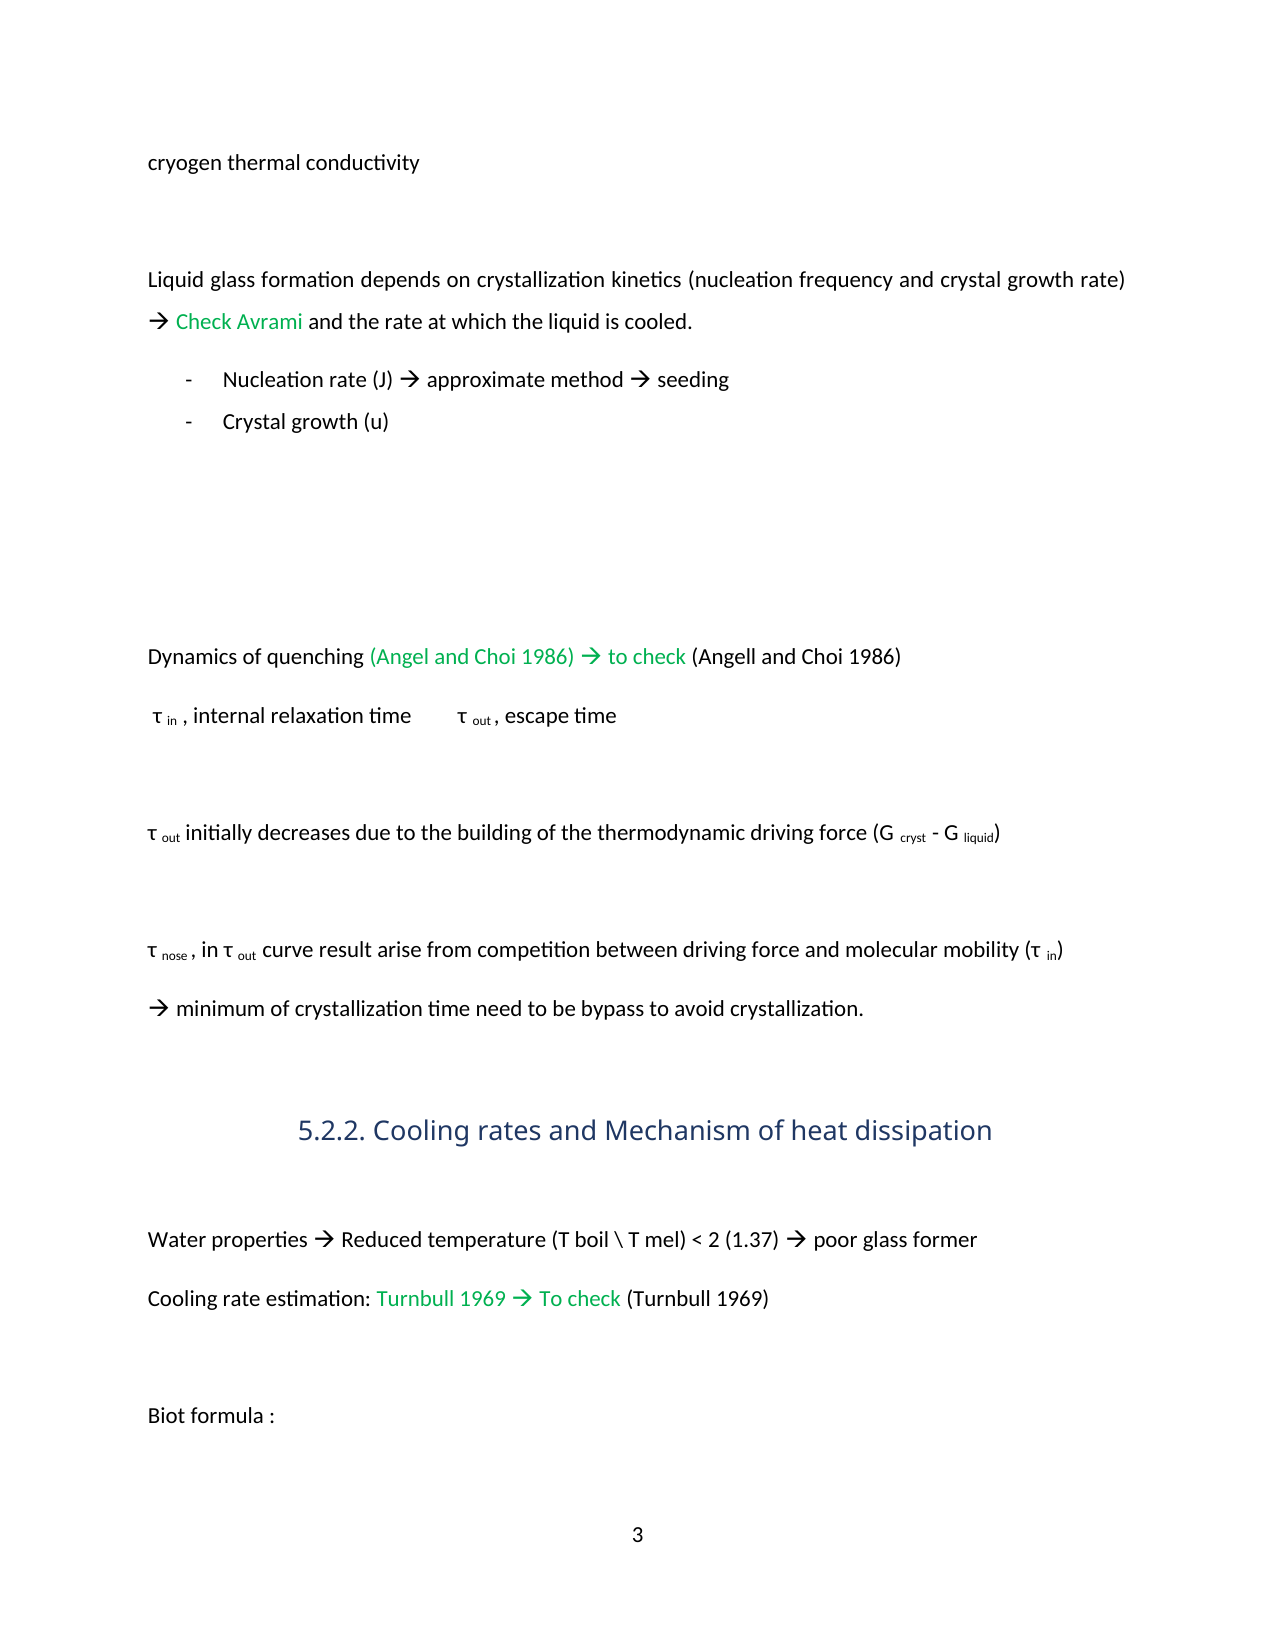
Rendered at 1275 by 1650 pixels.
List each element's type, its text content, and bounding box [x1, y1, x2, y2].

text τ out initially decreases due to the building of the thermodynamic driving force (G cryst - G liquid) [148, 818, 1127, 846]
text Biot formula : [148, 1401, 1127, 1429]
text minimum of crystallization time need to be bypass to avoid crystallization. [148, 994, 1127, 1022]
text cryogen thermal conductivity [148, 148, 1127, 176]
text Liquid glass formation depends on crystallization kinetics (nucleation frequency and crystal growth rate) Check Avrami and the rate at which the liquid is cooled. [148, 265, 1127, 335]
text τ nose , in τ out curve result arise from competition between driving force and molecular mobility (τ in) [148, 935, 1127, 963]
subtitle 5.2.2. Cooling rates and Mechanism of heat dissipation [223, 1111, 1127, 1148]
text Cooling rate estimation: Turnbull 1969 To check (Turnbull 1969) [148, 1284, 1127, 1312]
list Nucleation rate (J) approximate method seeding [185, 366, 1127, 393]
list Crystal growth (u) [185, 407, 1127, 436]
text Dynamics of quenching (Angel and Choi 1986) to check (Angell and Choi 1986) [148, 642, 1127, 670]
text Water properties Reduced temperature (T boil \ T mel) < 2 (1.37) poor glass former [148, 1225, 1127, 1253]
text τ in , internal relaxation time τ out , escape time [148, 701, 1127, 729]
